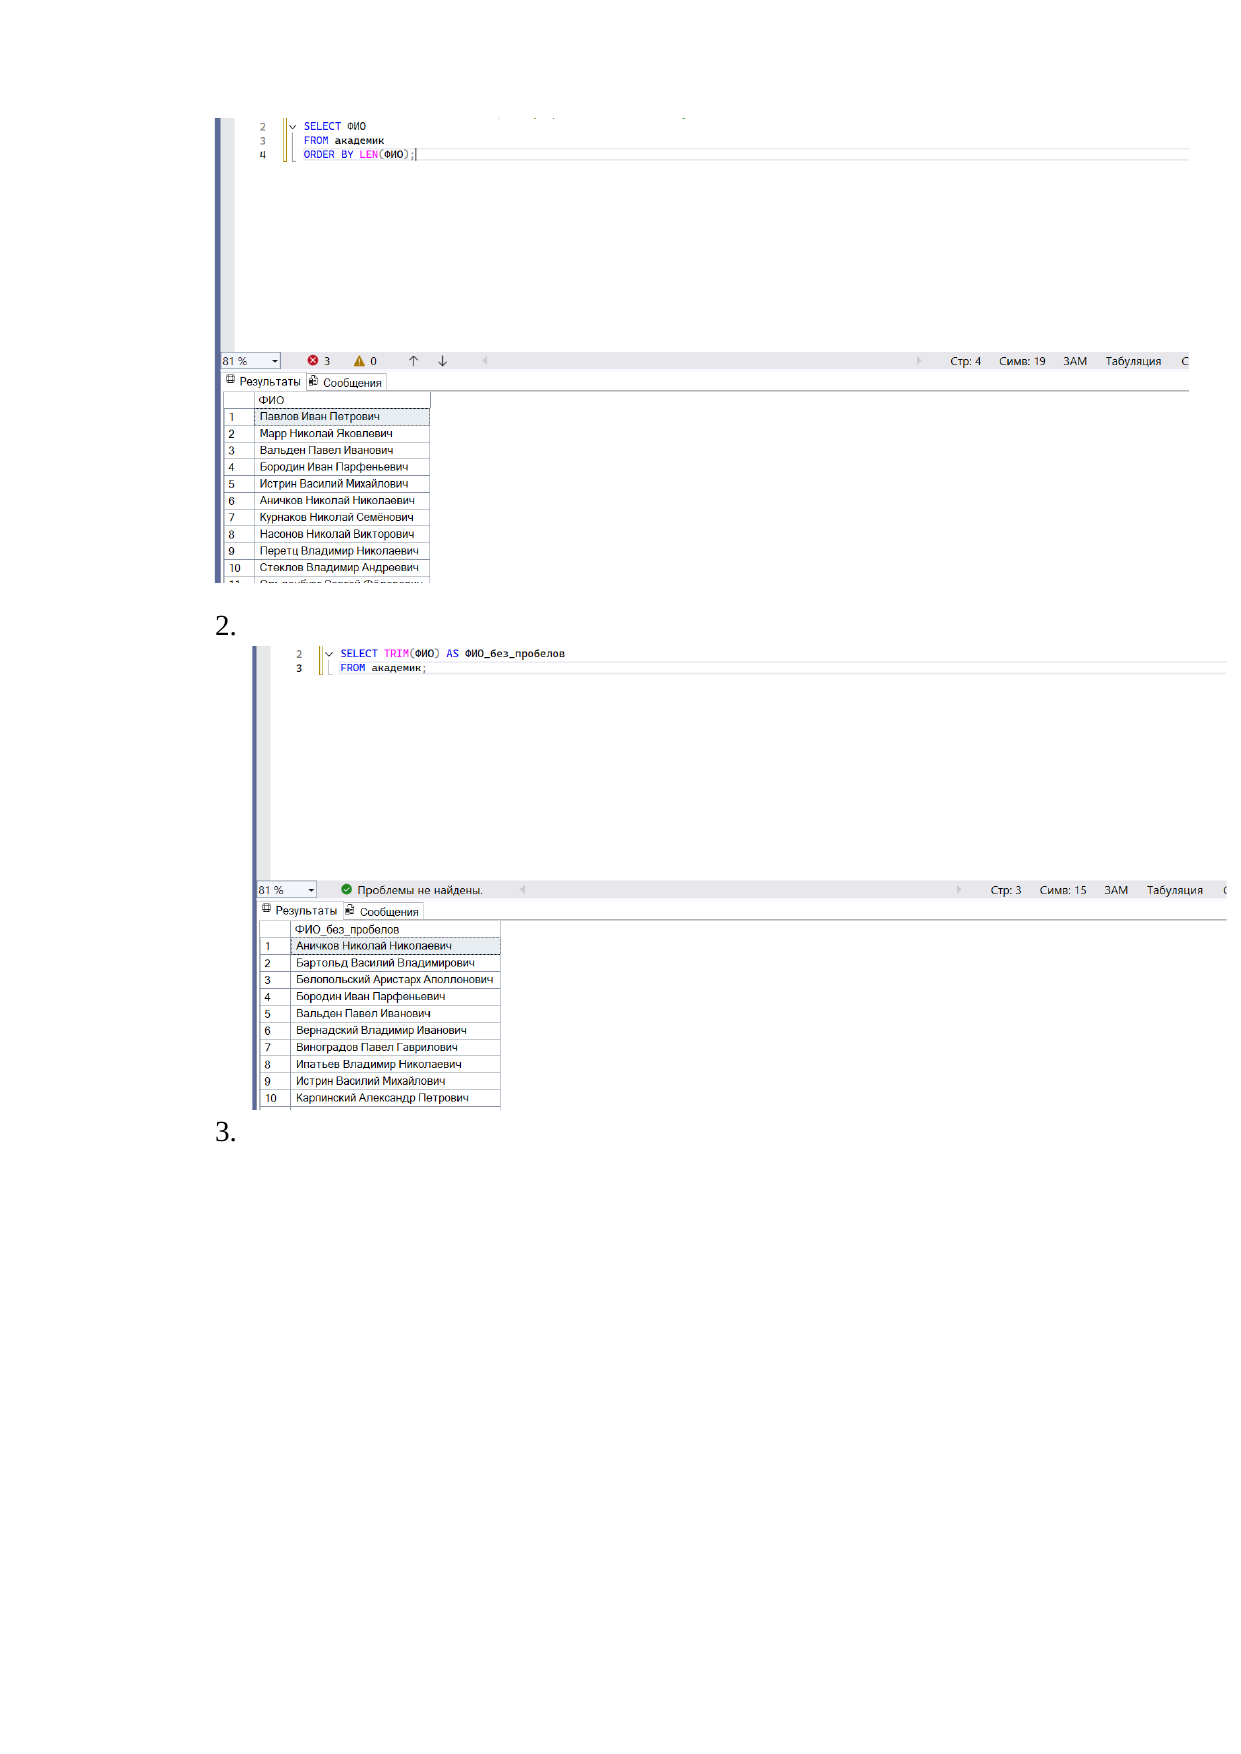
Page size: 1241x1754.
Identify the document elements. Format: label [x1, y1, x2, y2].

picture [252, 646, 1227, 1110]
picture [214, 118, 1190, 583]
